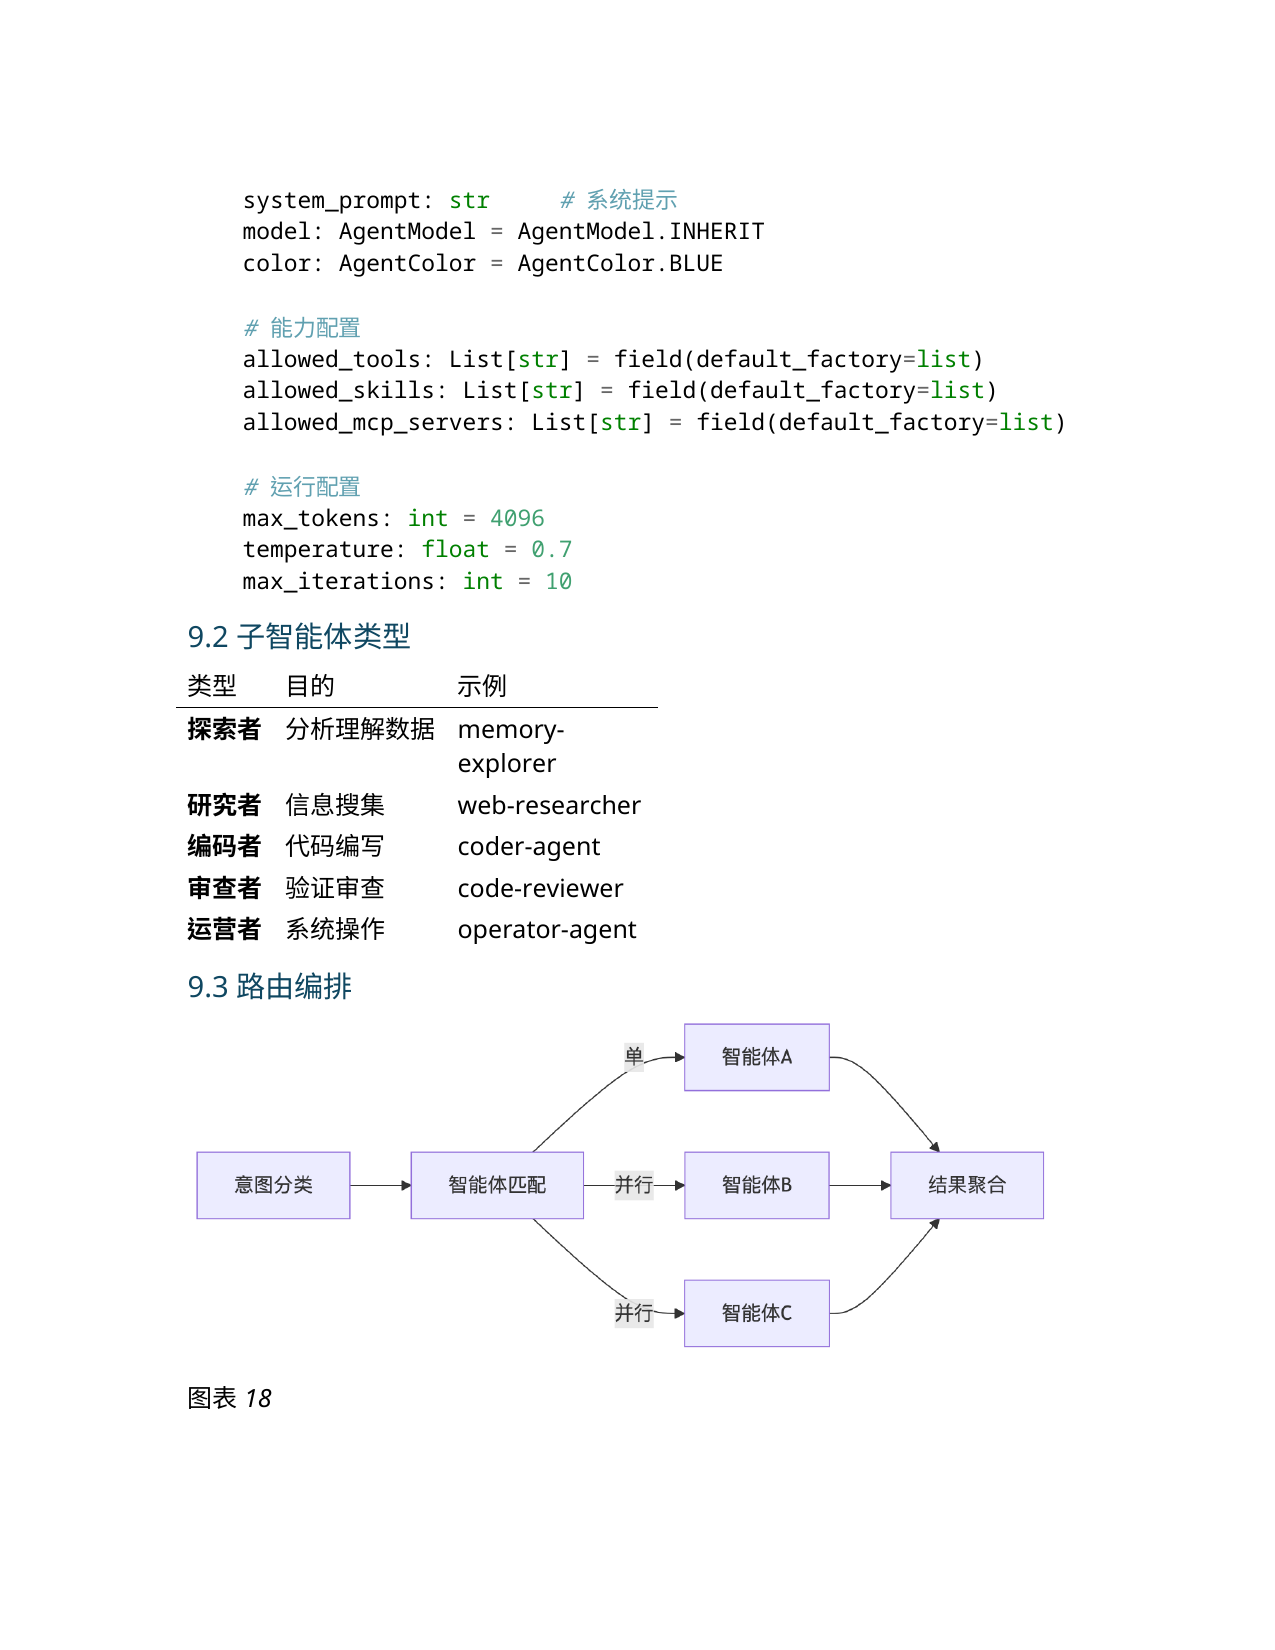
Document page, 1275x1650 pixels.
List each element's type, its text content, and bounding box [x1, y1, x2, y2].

table_header 目的 [274, 665, 446, 706]
table_cell 代码编写 [274, 825, 446, 867]
picture [187, 1014, 1063, 1360]
table_cell 研究者 [176, 784, 274, 825]
table_cell 探索者 [176, 708, 274, 783]
table_cell 验证审查 [274, 867, 446, 908]
table_cell 审查者 [176, 867, 274, 908]
table_cell memory-explorer [446, 708, 658, 783]
table_header 类型 [176, 665, 274, 706]
table_header 示例 [446, 665, 658, 706]
table_cell coder-agent [446, 825, 658, 867]
text 图表 18 [187, 1381, 1087, 1415]
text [187, 150, 1087, 596]
table_cell 编码者 [176, 825, 274, 867]
subtitle 9.2 子智能体类型 [187, 617, 1087, 656]
table_cell 信息搜集 [274, 784, 446, 825]
table_cell web-researcher [446, 784, 658, 825]
table_cell code-reviewer [446, 867, 658, 908]
table_cell 运营者 [176, 908, 274, 950]
subtitle 9.3 路由编排 [187, 966, 1087, 1006]
table_cell 分析理解数据 [274, 708, 446, 783]
table_cell operator-agent [446, 908, 658, 950]
table_cell 系统操作 [274, 908, 446, 950]
